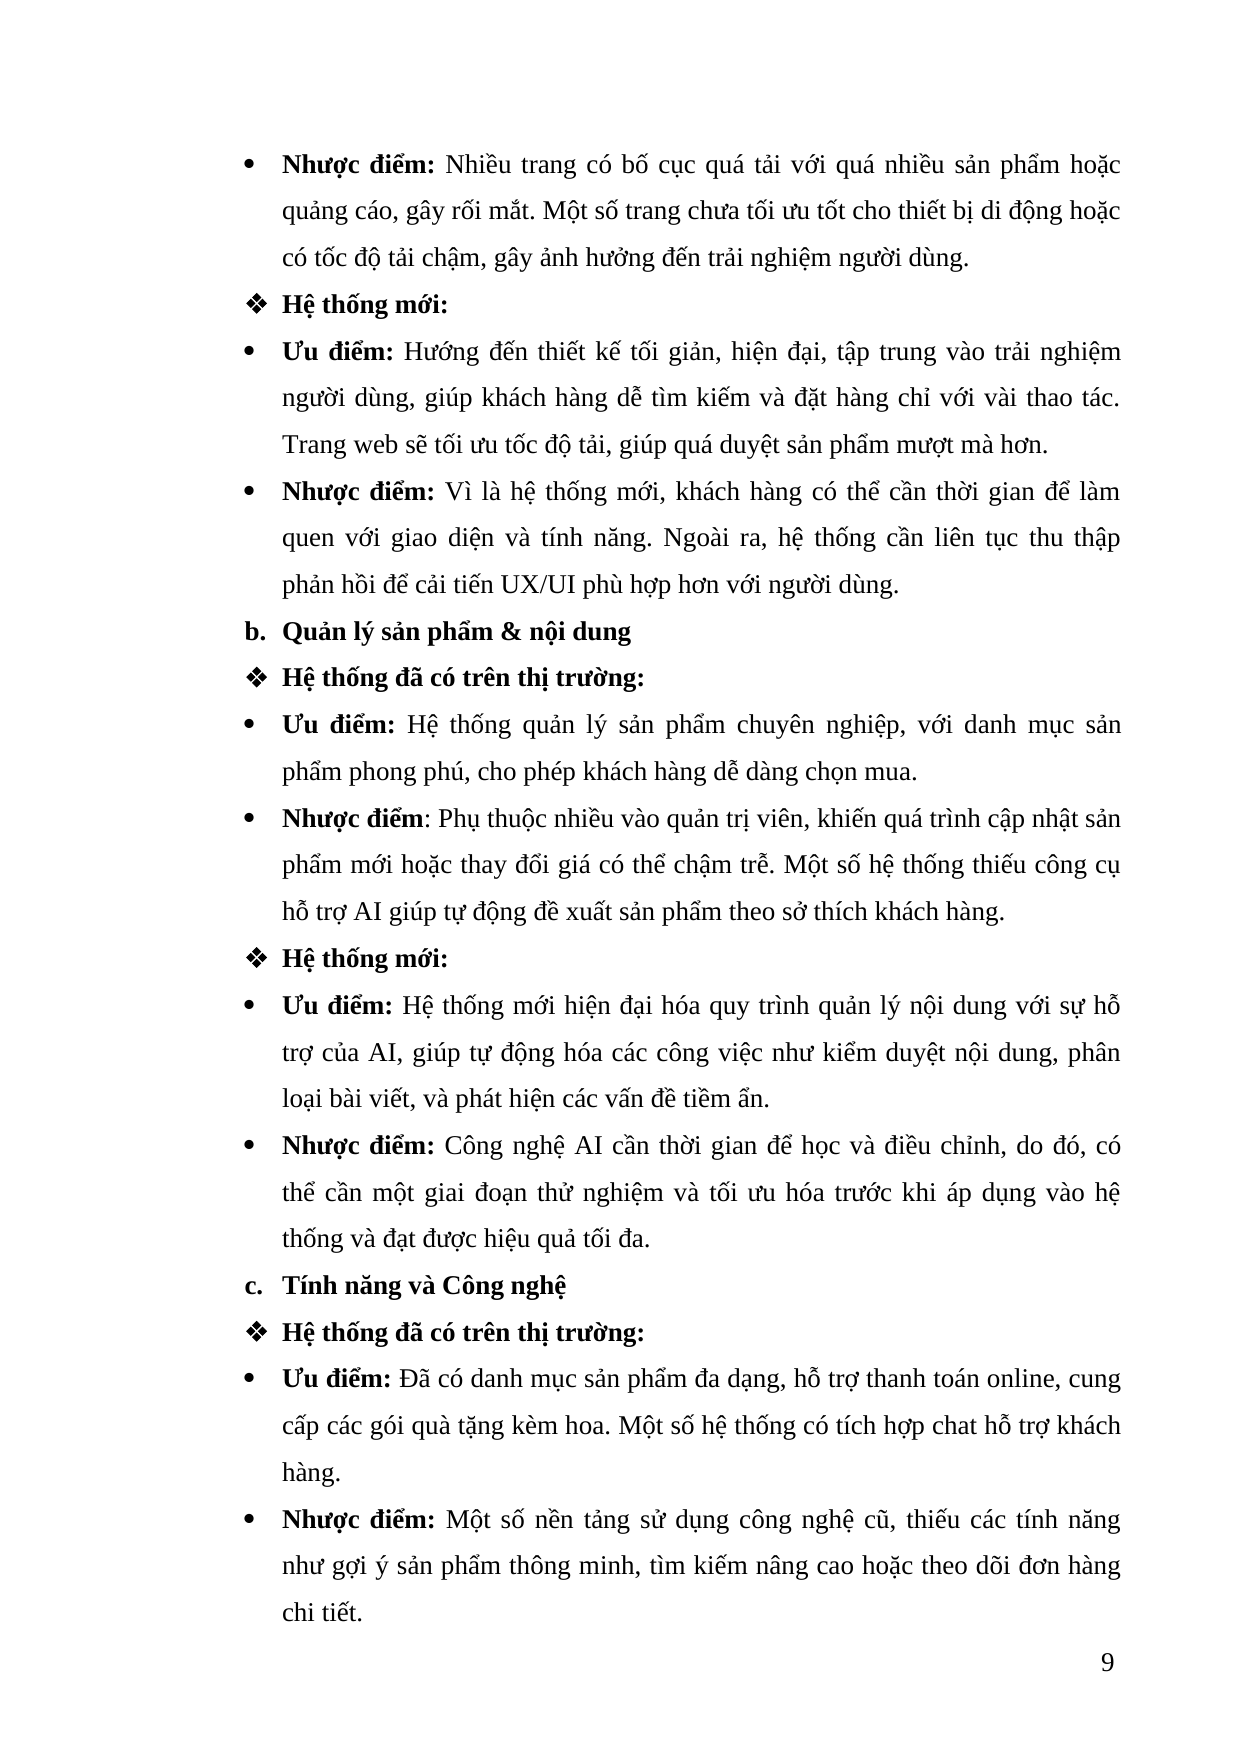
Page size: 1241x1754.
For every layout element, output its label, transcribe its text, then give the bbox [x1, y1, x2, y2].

list Hệ thống đã có trên thị trường: [244, 1316, 1122, 1347]
list Hệ thống mới: [244, 288, 1122, 319]
list Hệ thống mới: [244, 942, 1122, 973]
list Nhược điểm: Nhiều trang có bố cục quá tải với quá nhiều sản phẩm hoặc quảng cáo, gây rối mắt. Một số trang chưa tối ưu tốt cho thiết bị di động hoặc có tốc độ tải chậm, gây ảnh hưởng đến trải nghiệm người dùng. [244, 148, 1122, 272]
list Ưu điểm: Hệ thống quản lý sản phẩm chuyên nghiệp, với danh mục sản phẩm phong phú, cho phép khách hàng dễ dàng chọn mua. [244, 708, 1122, 786]
list Nhược điểm: Công nghệ AI cần thời gian để học và điều chỉnh, do đó, có thể cần một giai đoạn thử nghiệm và tối ưu hóa trước khi áp dụng vào hệ thống và đạt được hiệu quả tối đa. [244, 1129, 1122, 1253]
list Ưu điểm: Hướng đến thiết kế tối giản, hiện đại, tập trung vào trải nghiệm người dùng, giúp khách hàng dễ tìm kiếm và đặt hàng chỉ với vài thao tác. Trang web sẽ tối ưu tốc độ tải, giúp quá duyệt sản phẩm mượt mà hơn. [244, 335, 1122, 459]
list Ưu điểm: Hệ thống mới hiện đại hóa quy trình quản lý nội dung với sự hỗ trợ của AI, giúp tự động hóa các công việc như kiểm duyệt nội dung, phân loại bài viết, và phát hiện các vấn đề tiềm ẩn. [244, 989, 1122, 1113]
list Tính năng và Công nghệ [244, 1269, 1122, 1300]
list Hệ thống đã có trên thị trường: [244, 662, 1122, 693]
list Nhược điểm: Phụ thuộc nhiều vào quản trị viên, khiến quá trình cập nhật sản phẩm mới hoặc thay đổi giá có thể chậm trễ. Một số hệ thống thiếu công cụ hỗ trợ AI giúp tự động đề xuất sản phẩm theo sở thích khách hàng. [244, 802, 1122, 926]
list Nhược điểm: Một số nền tảng sử dụng công nghệ cũ, thiếu các tính năng như gợi ý sản phẩm thông minh, tìm kiếm nâng cao hoặc theo dõi đơn hàng chi tiết. [244, 1503, 1122, 1627]
list Nhược điểm: Vì là hệ thống mới, khách hàng có thể cần thời gian để làm quen với giao diện và tính năng. Ngoài ra, hệ thống cần liên tục thu thập phản hồi để cải tiến UX/UI phù hợp hơn với người dùng. [244, 475, 1122, 599]
list Ưu điểm: Đã có danh mục sản phẩm đa dạng, hỗ trợ thanh toán online, cung cấp các gói quà tặng kèm hoa. Một số hệ thống có tích hợp chat hỗ trợ khách hàng. [244, 1363, 1122, 1487]
list Quản lý sản phẩm & nội dung [244, 615, 1122, 646]
